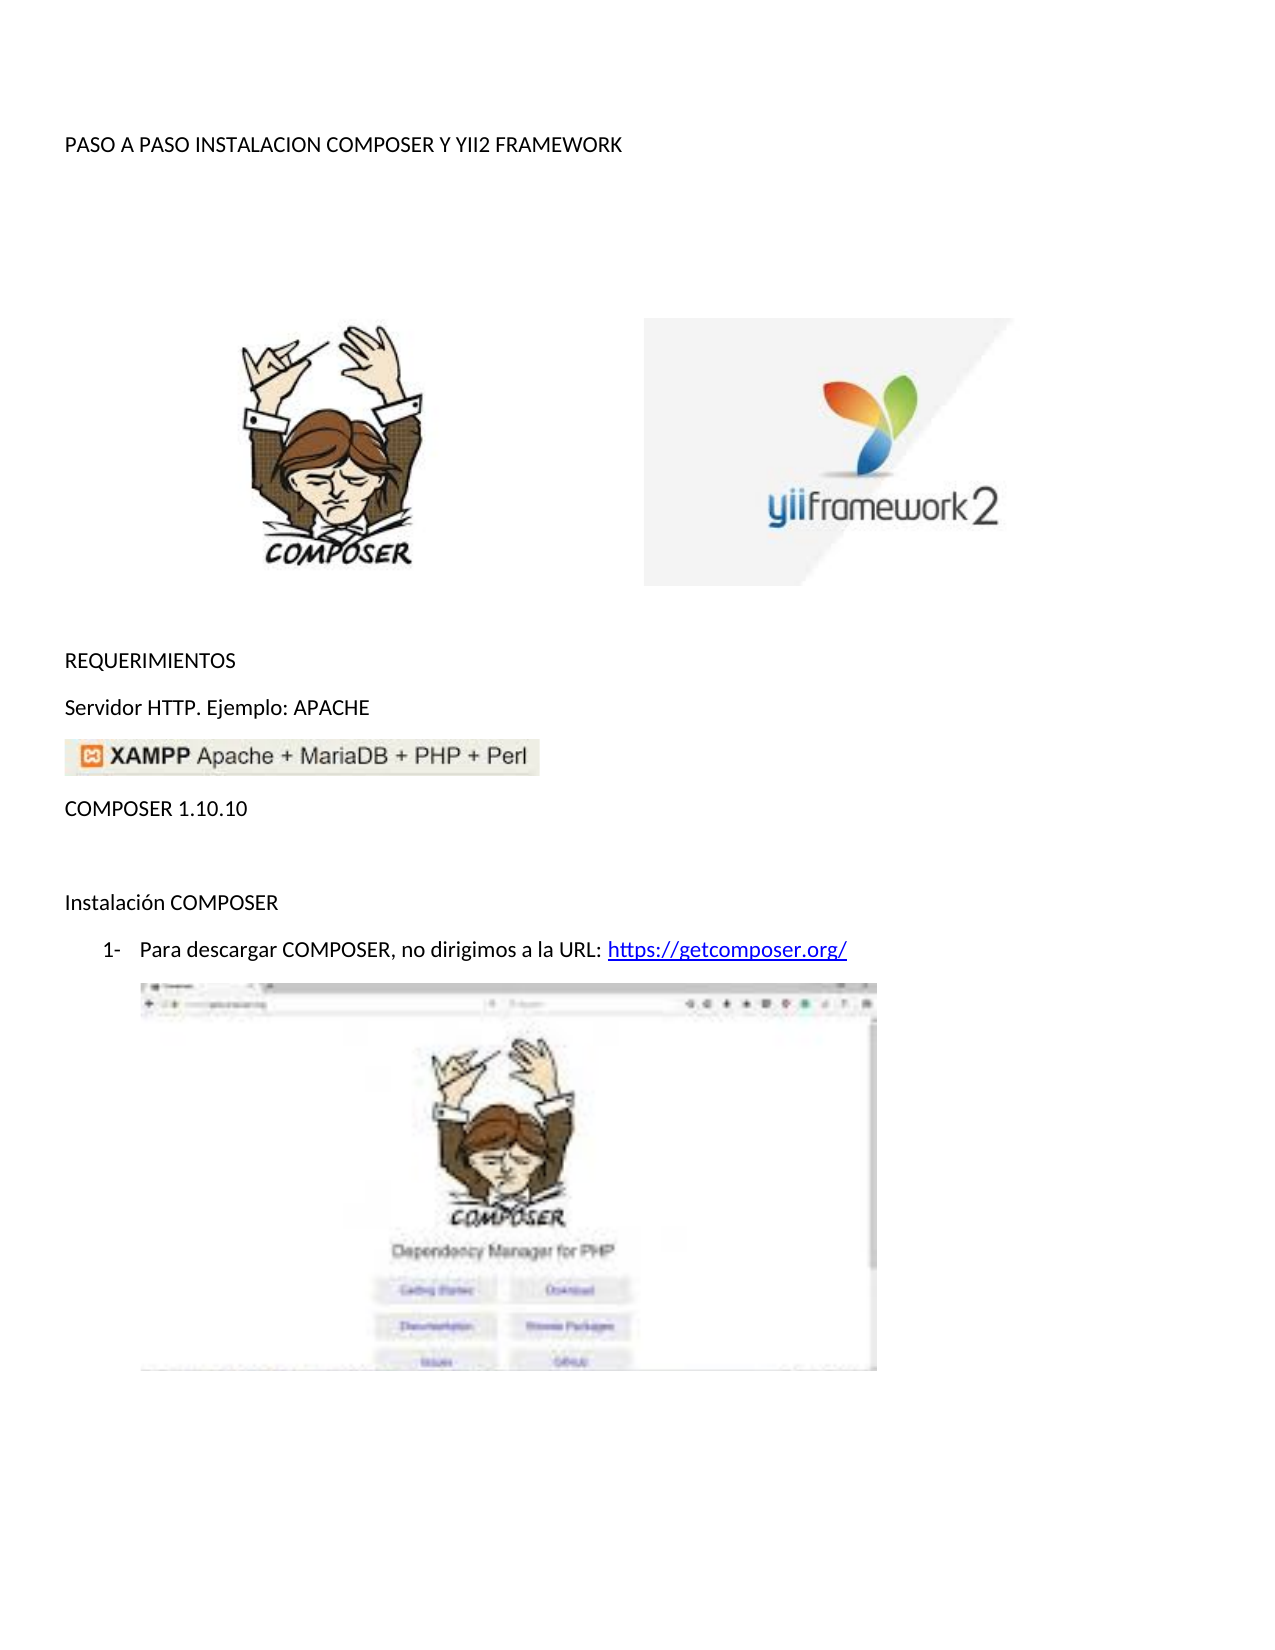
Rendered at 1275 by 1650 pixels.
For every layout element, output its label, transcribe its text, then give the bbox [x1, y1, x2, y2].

picture [643, 318, 1104, 586]
picture [140, 983, 877, 1371]
text REQUERIMIENTOS [64, 646, 1212, 674]
text Servidor HTTP. Ejemplo: APACHE [64, 693, 1212, 721]
text PASO A PASO INSTALACION COMPOSER Y YII2 FRAMEWORK [64, 100, 1212, 158]
picture [64, 739, 540, 776]
text Instalación COMPOSER [64, 888, 1212, 916]
text COMPOSER 1.10.10 [64, 794, 1212, 822]
list Para descargar COMPOSER, no dirigimos a la URL: https://getcomposer.org/ [102, 935, 1212, 963]
picture [113, 307, 554, 586]
